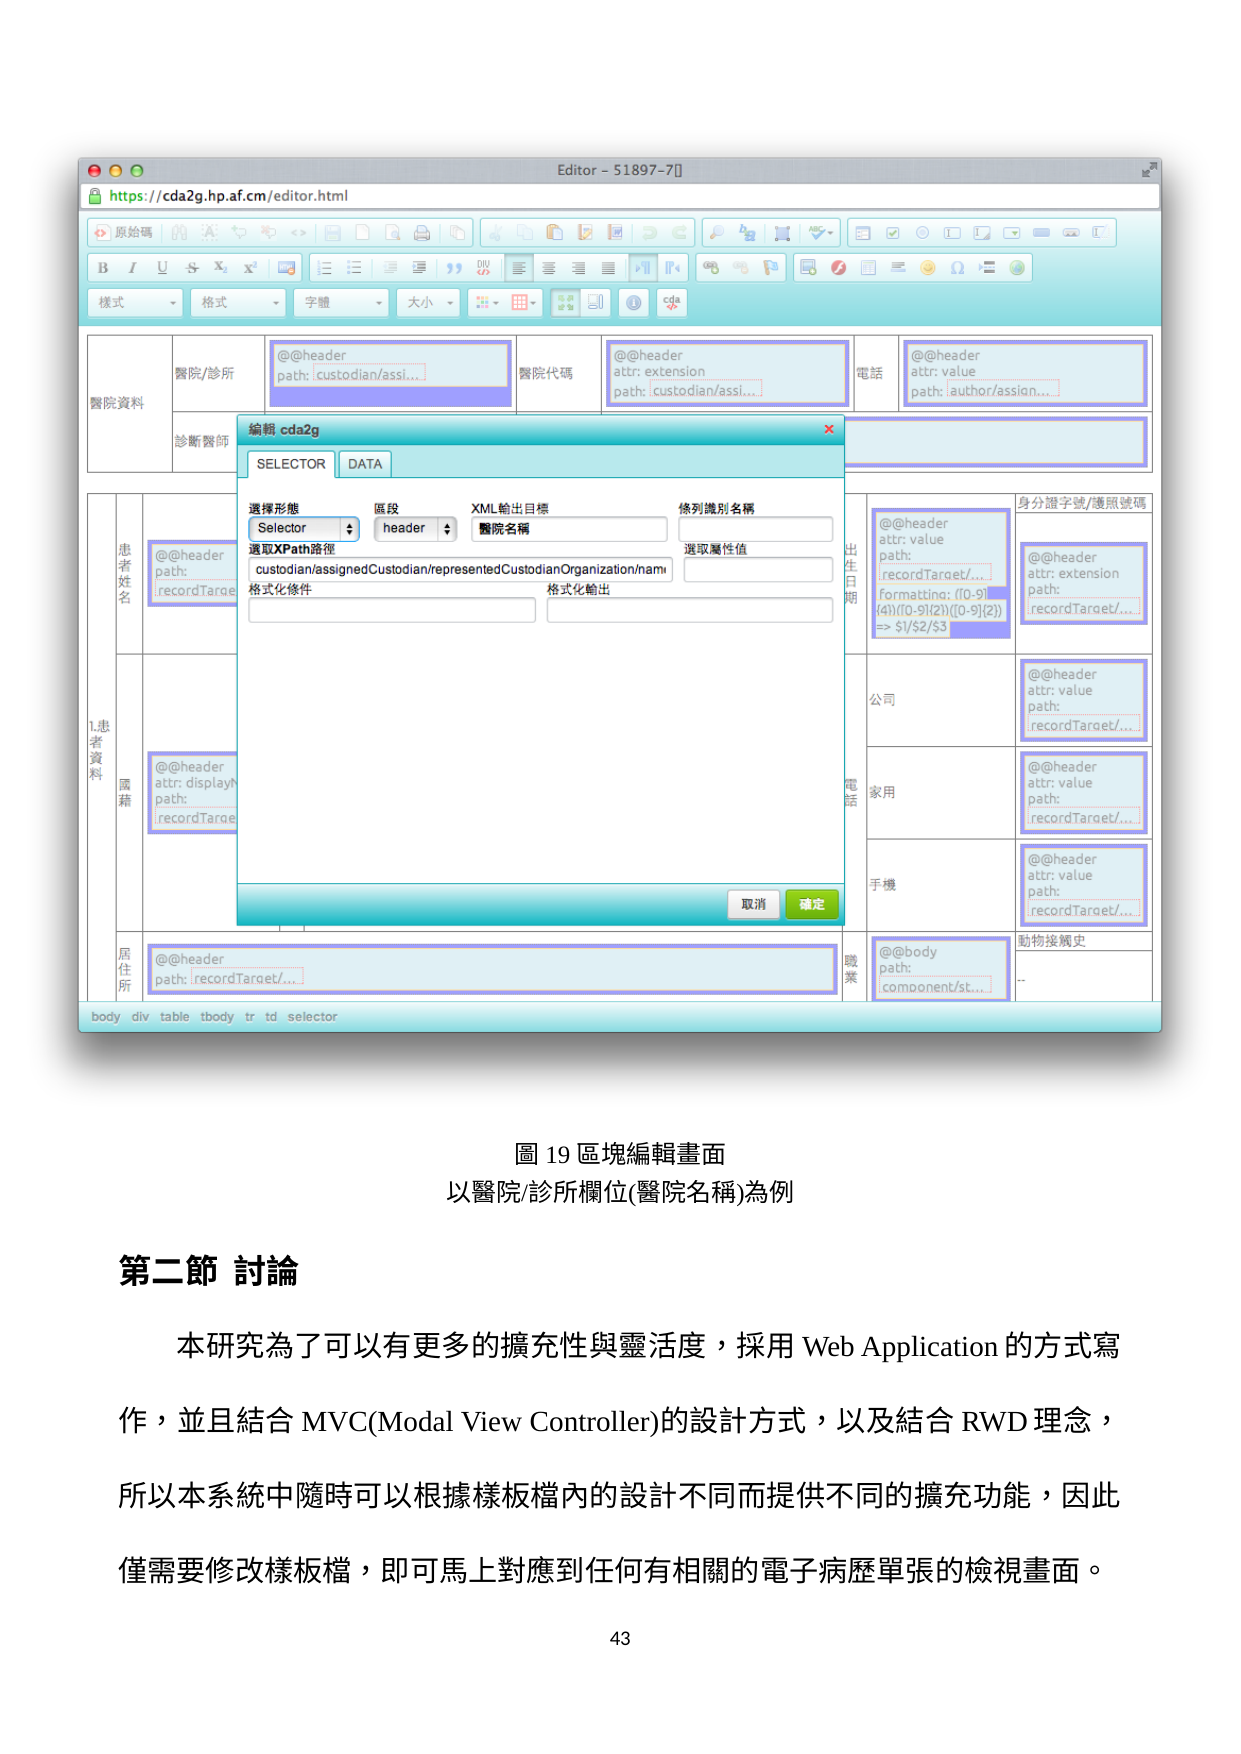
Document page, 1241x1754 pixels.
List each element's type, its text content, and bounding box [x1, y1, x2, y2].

text 以醫院/診所欄位(醫院名稱)為例 [118, 1172, 1122, 1209]
text 本研究為了可以有更多的擴充性與靈活度，採用Web Application的方式寫作，並且結合MVC(Modal View Controller)的設計方式，以及結合RWD理念，所以本系統中隨時可以根據樣板檔內的設計不同而提供不同的擴充功能，因此僅需要修改樣板檔，即可馬上對應到任何有相關的電子病歷單張的檢視畫面。 [118, 1307, 1122, 1607]
subtitle 討論 [118, 1232, 1122, 1307]
picture [18, 121, 1222, 1116]
text 圖 19 區塊編輯畫面 [1, 1134, 1239, 1172]
